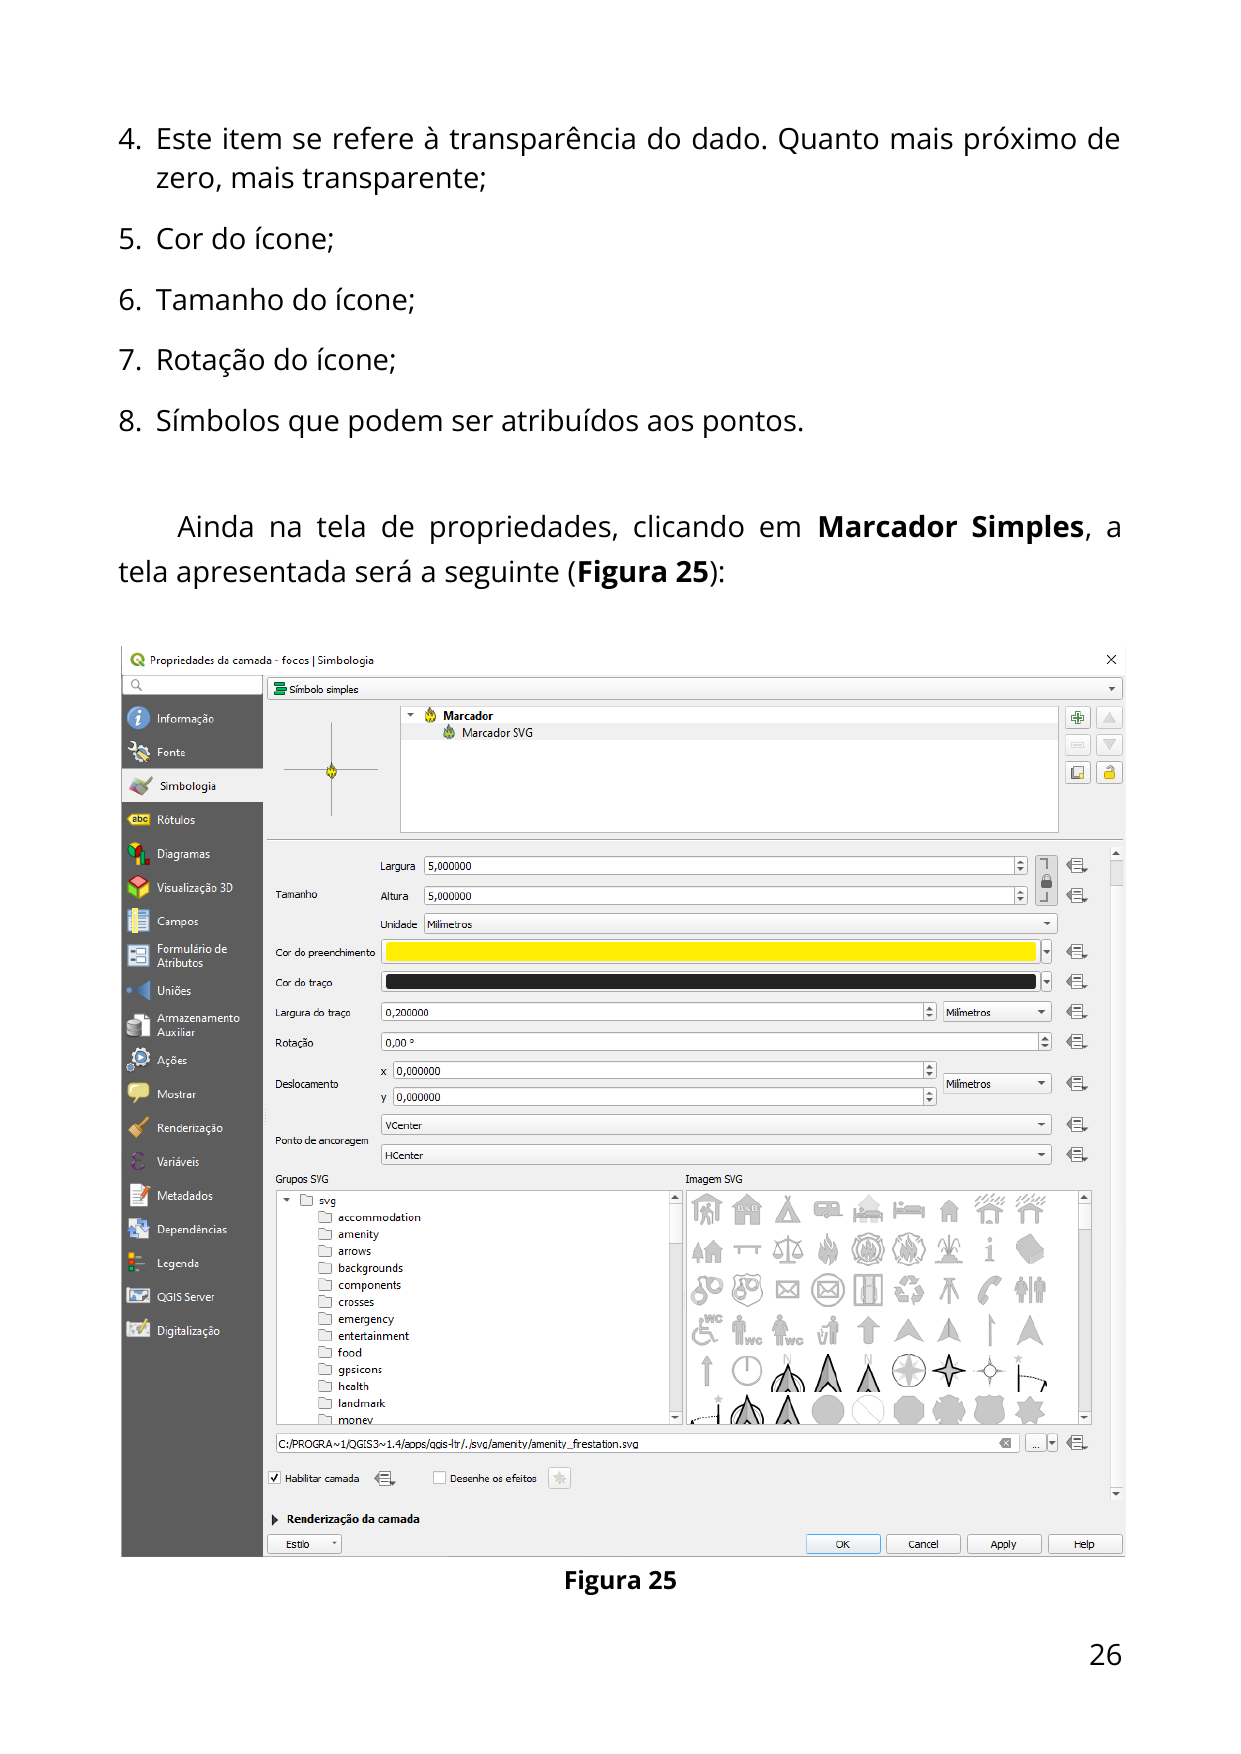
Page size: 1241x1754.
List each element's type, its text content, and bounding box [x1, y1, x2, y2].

text Ainda na tela de propriedades, clicando em Marcador Simples, a tela apresentada será a seguinte (Figura 25): [118, 506, 1122, 591]
list Rotação do ícone; [118, 339, 1122, 379]
list Tamanho do ícone; [118, 279, 1122, 318]
list Este item se refere à transparência do dado. Quanto mais próximo de zero, mais transparente; [118, 118, 1122, 197]
list Cor do ícone; [118, 218, 1122, 258]
list Símbolos que podem ser atribuídos aos pontos. [118, 400, 1122, 439]
picture [121, 646, 1125, 1557]
